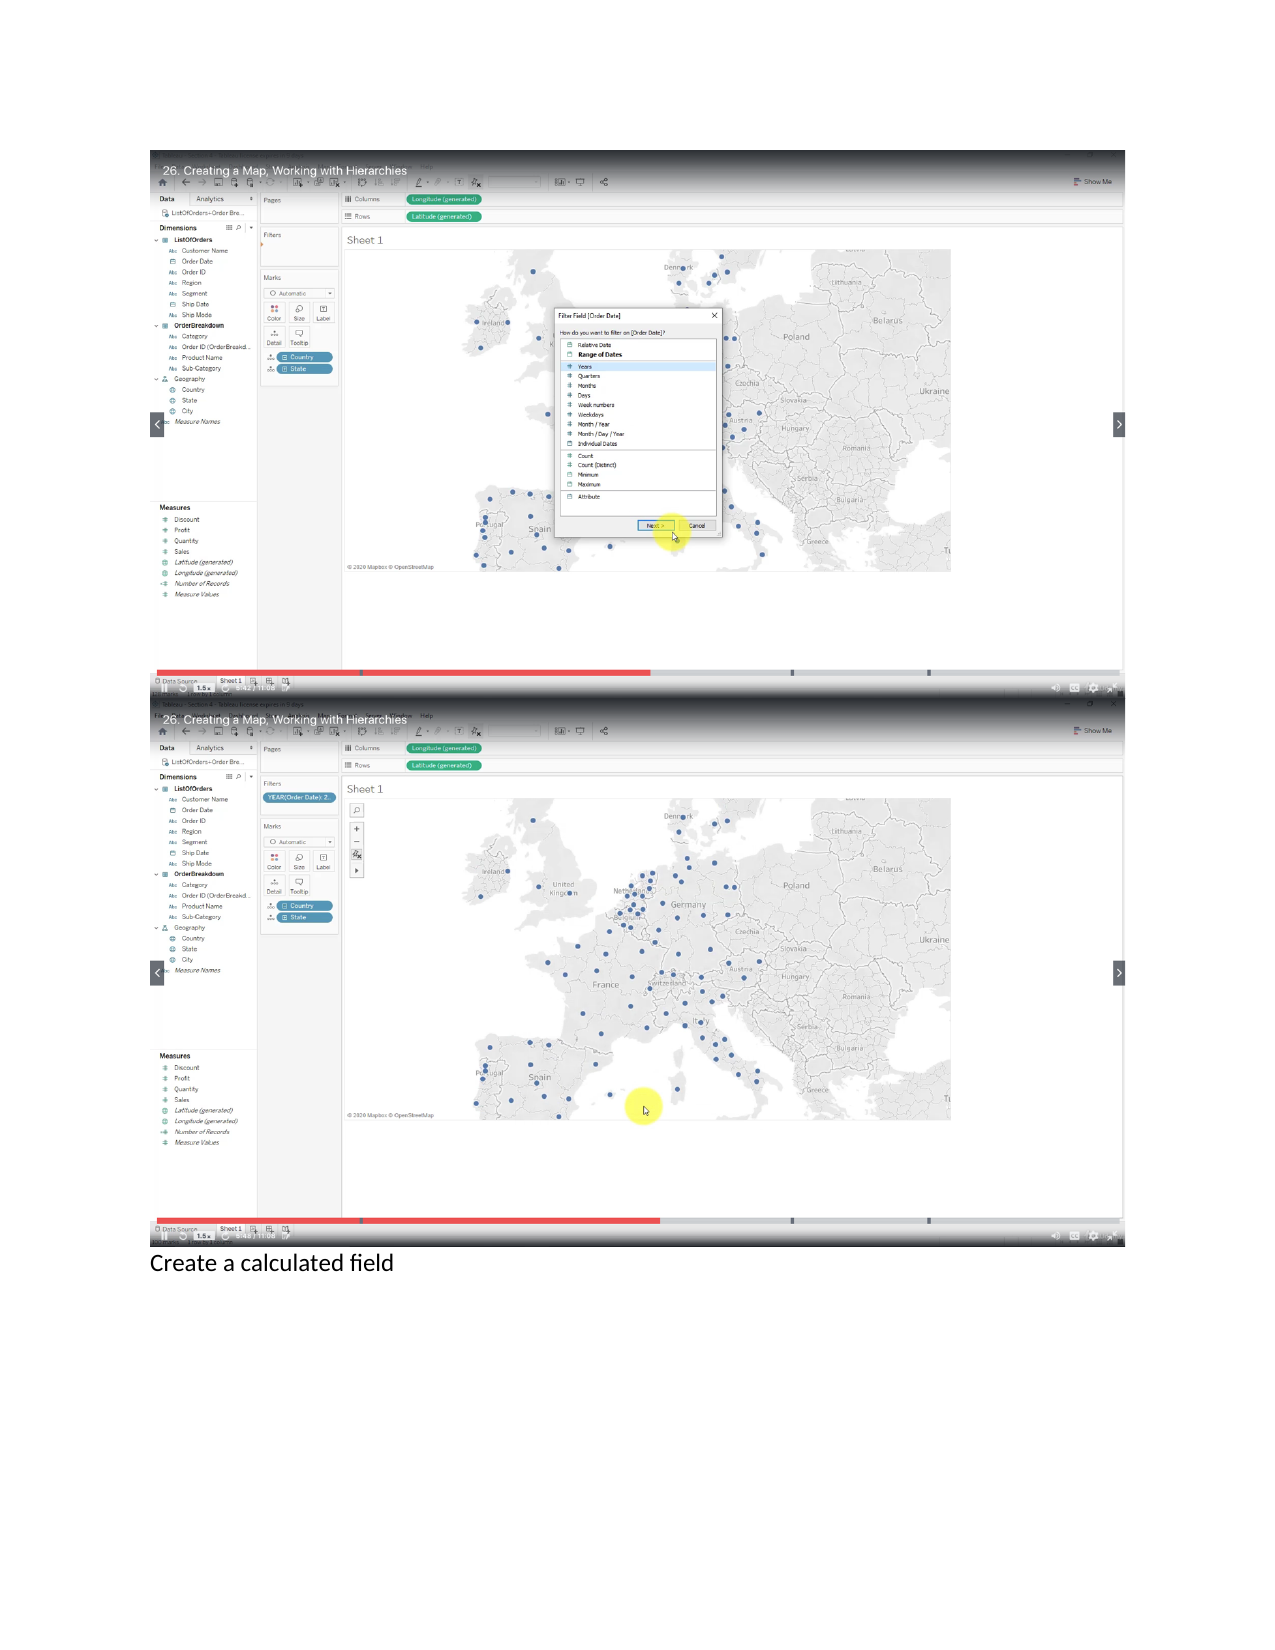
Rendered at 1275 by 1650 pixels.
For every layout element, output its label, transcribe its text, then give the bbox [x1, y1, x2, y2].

picture [150, 150, 1125, 1247]
text Create a calculated field [150, 1247, 1125, 1277]
